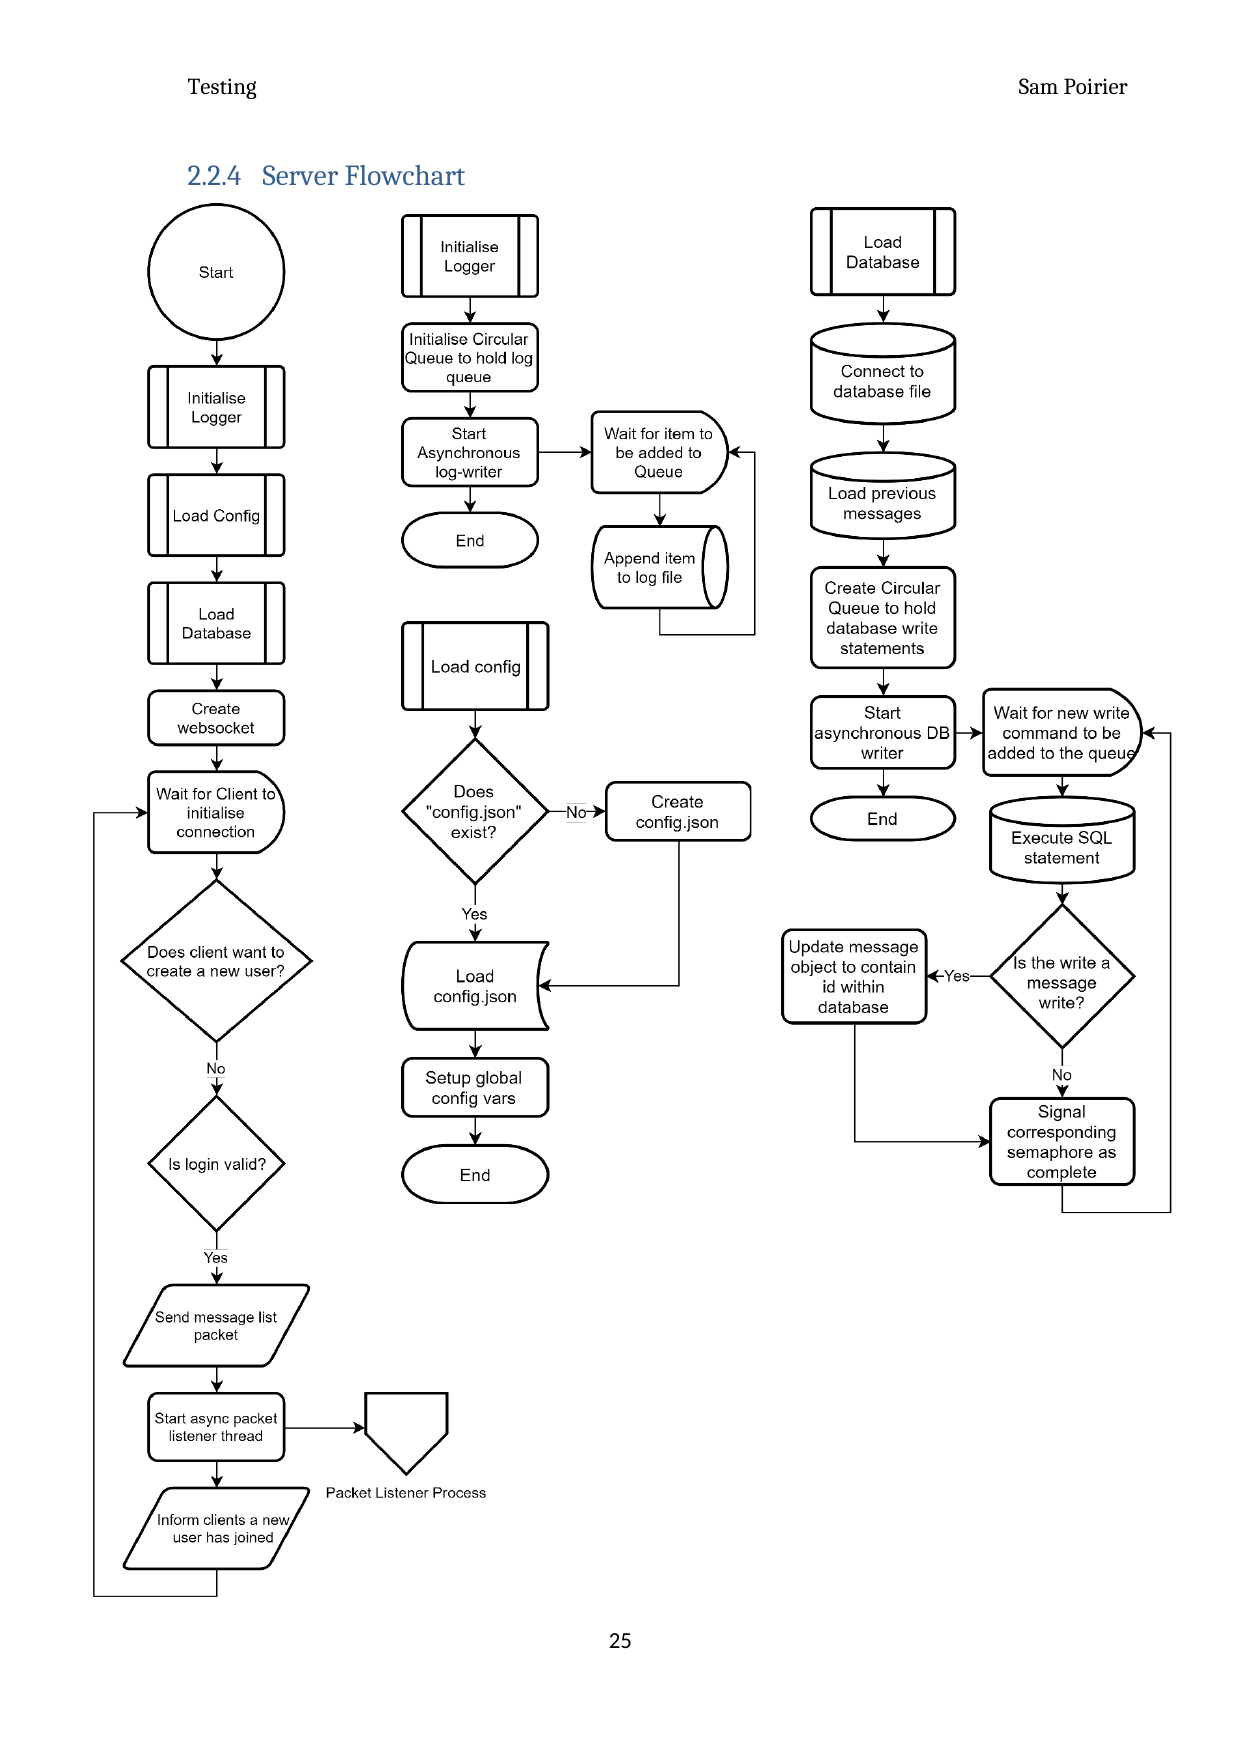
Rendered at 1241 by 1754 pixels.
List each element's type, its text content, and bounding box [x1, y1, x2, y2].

picture [84, 202, 766, 1607]
picture [780, 206, 1182, 1225]
subtitle 2.2.4 Server Flowchart [187, 159, 1053, 192]
